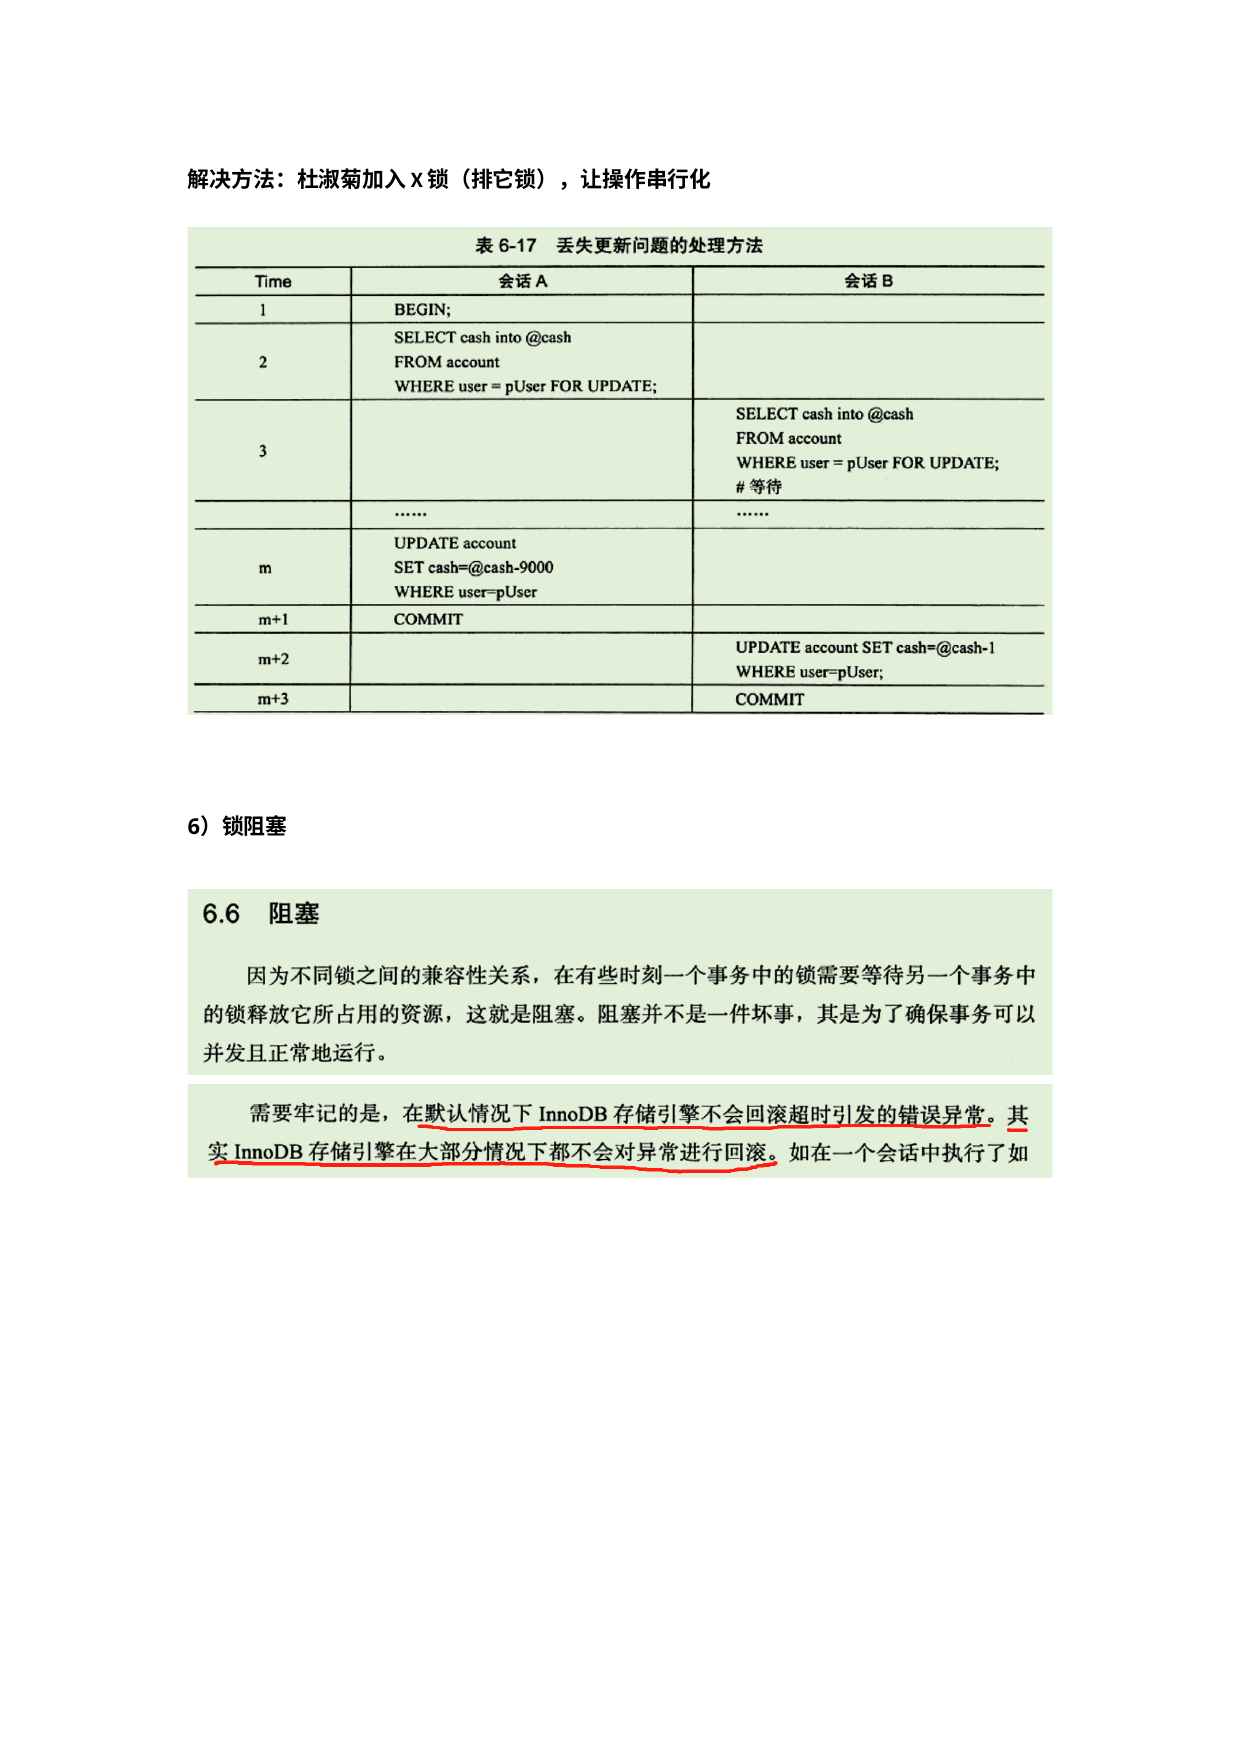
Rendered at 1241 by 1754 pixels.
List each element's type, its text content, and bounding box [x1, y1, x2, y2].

subtitle 6）锁阻塞 [187, 809, 1053, 841]
text 解决方法：杜淑菊加入X锁（排它锁），让操作串行化 [187, 162, 1053, 194]
picture [187, 889, 1053, 1075]
picture [187, 227, 1053, 715]
picture [187, 1084, 1053, 1178]
